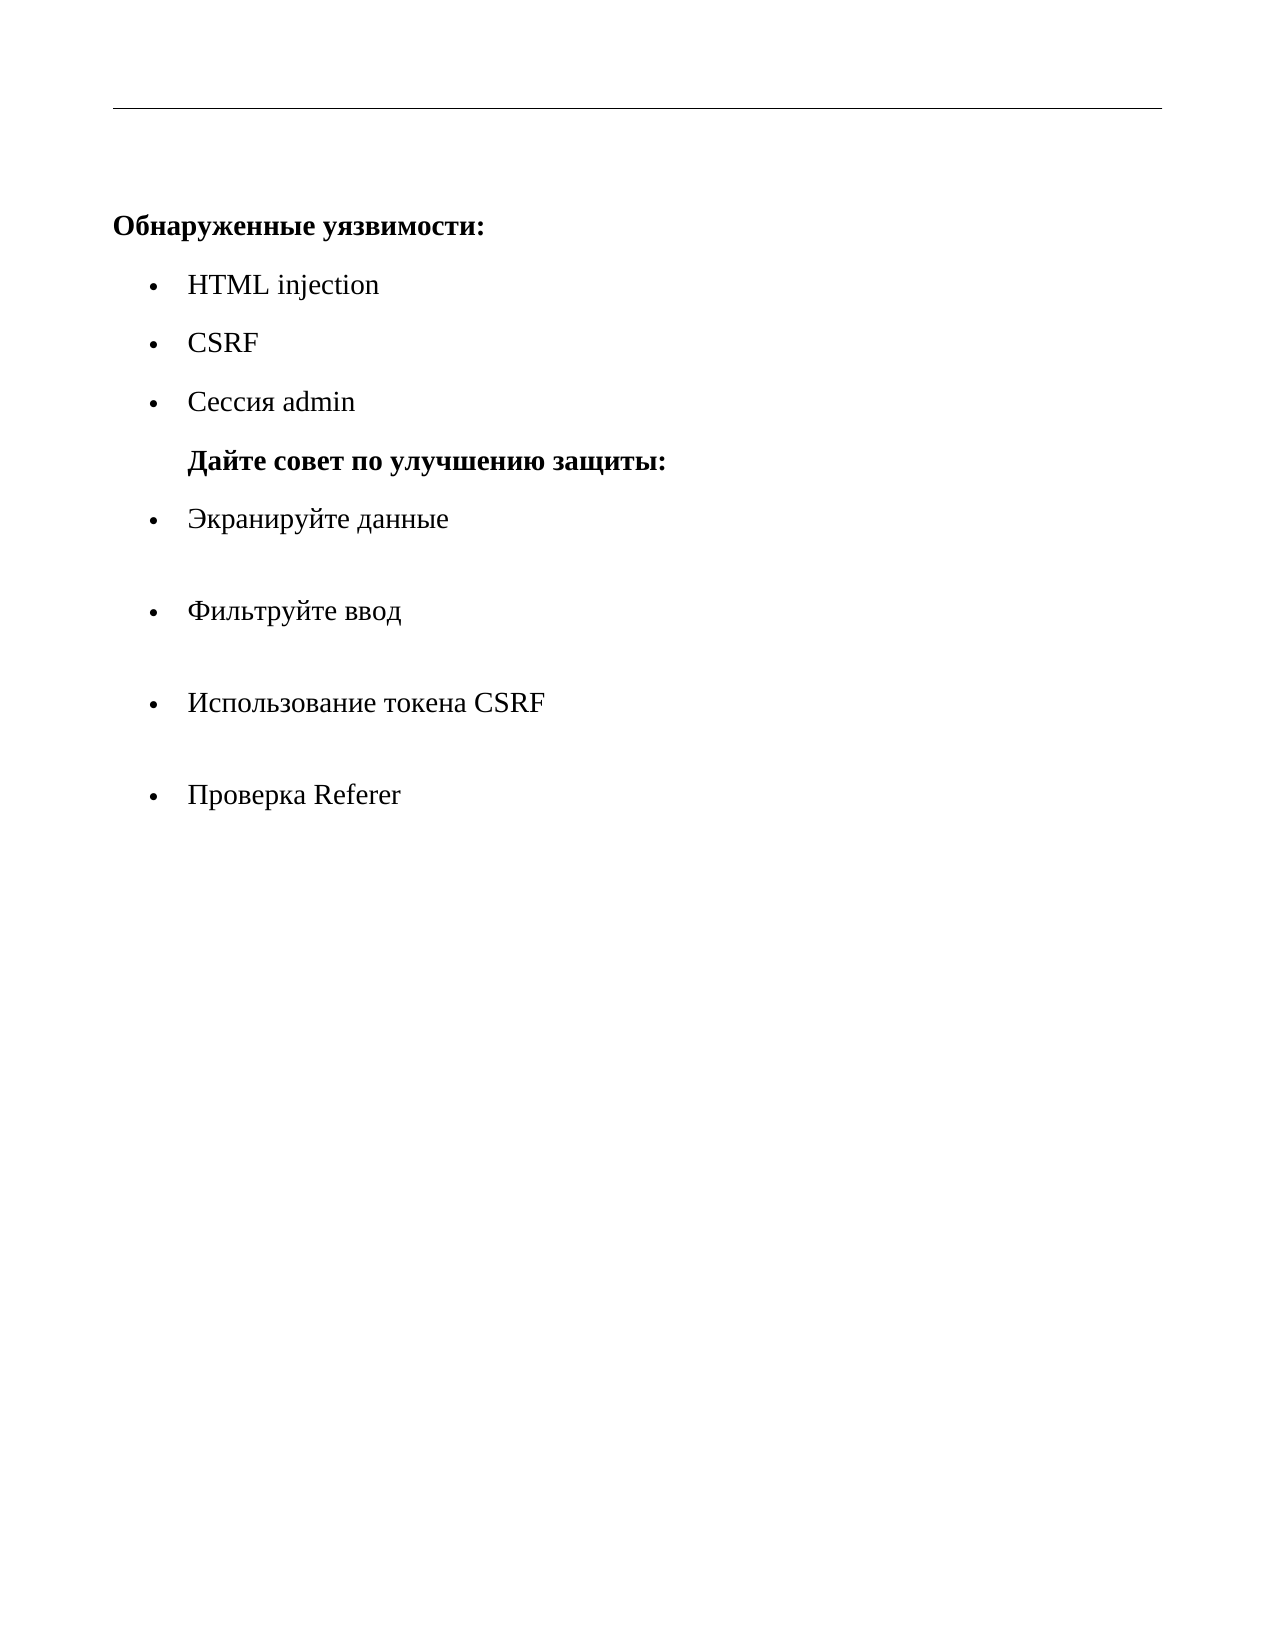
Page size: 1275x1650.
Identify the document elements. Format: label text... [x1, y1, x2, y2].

list HTML injection [150, 267, 1162, 301]
list Экранируйте данные [150, 501, 1162, 535]
list Фильтруйте ввод [150, 593, 1162, 627]
text Обнаруженные уязвимости: [112, 208, 1162, 242]
list Использование токена CSRF [150, 685, 1162, 719]
list Проверка Referer [150, 777, 1162, 811]
list Сессия admin [150, 384, 1162, 418]
list CSRF [150, 326, 1162, 359]
text Дайте совет по улучшению защиты: [187, 443, 1162, 476]
